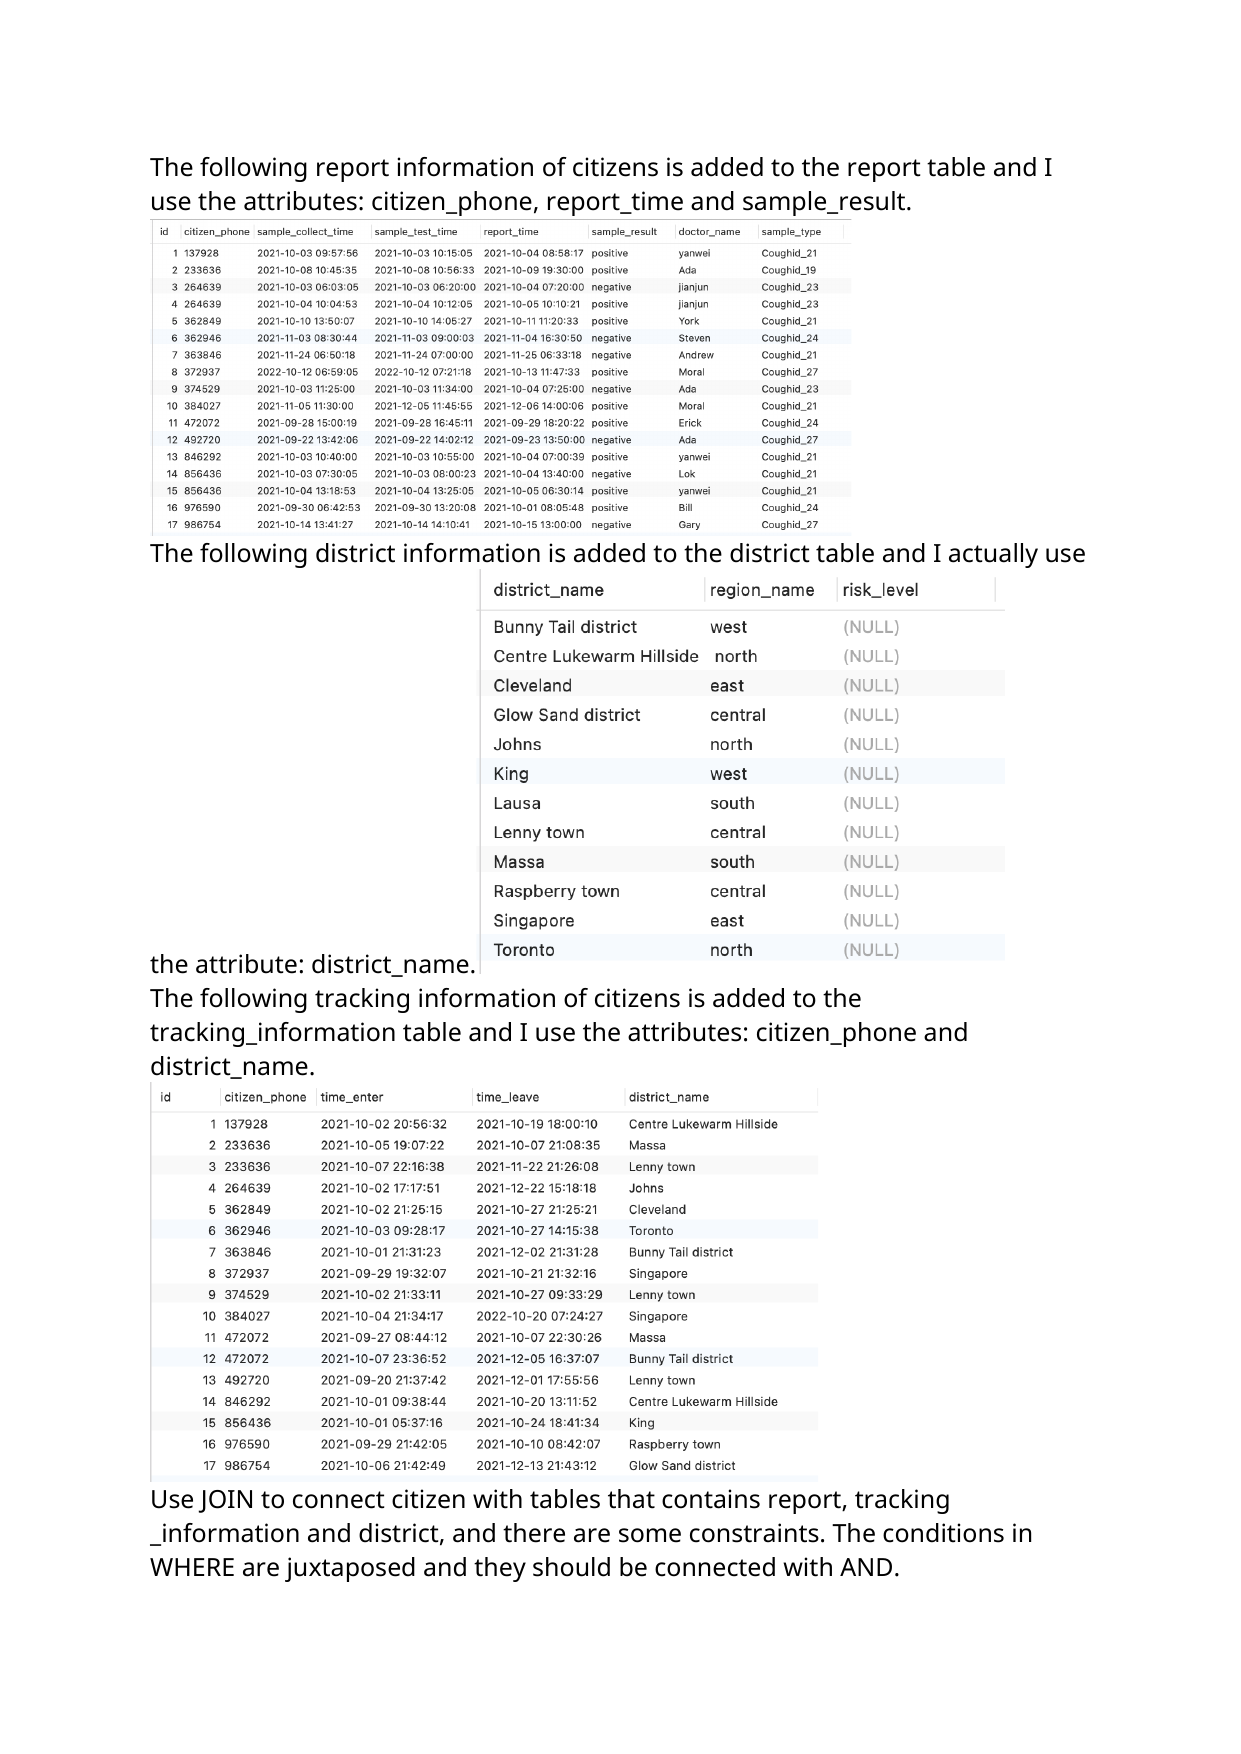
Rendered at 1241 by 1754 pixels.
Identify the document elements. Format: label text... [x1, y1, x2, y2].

picture [476, 569, 1005, 974]
picture [150, 218, 852, 536]
picture [150, 1082, 819, 1482]
text Use JOIN to connect citizen with tables that contains report, tracking _information and district, and there are some constraints. The conditions in WHERE are juxtaposed and they should be connected with AND. [150, 1481, 1090, 1583]
text The following tracking information of citizens is added to the tracking_information table and I use the attributes: citizen_phone and district_name. [150, 981, 1090, 1083]
